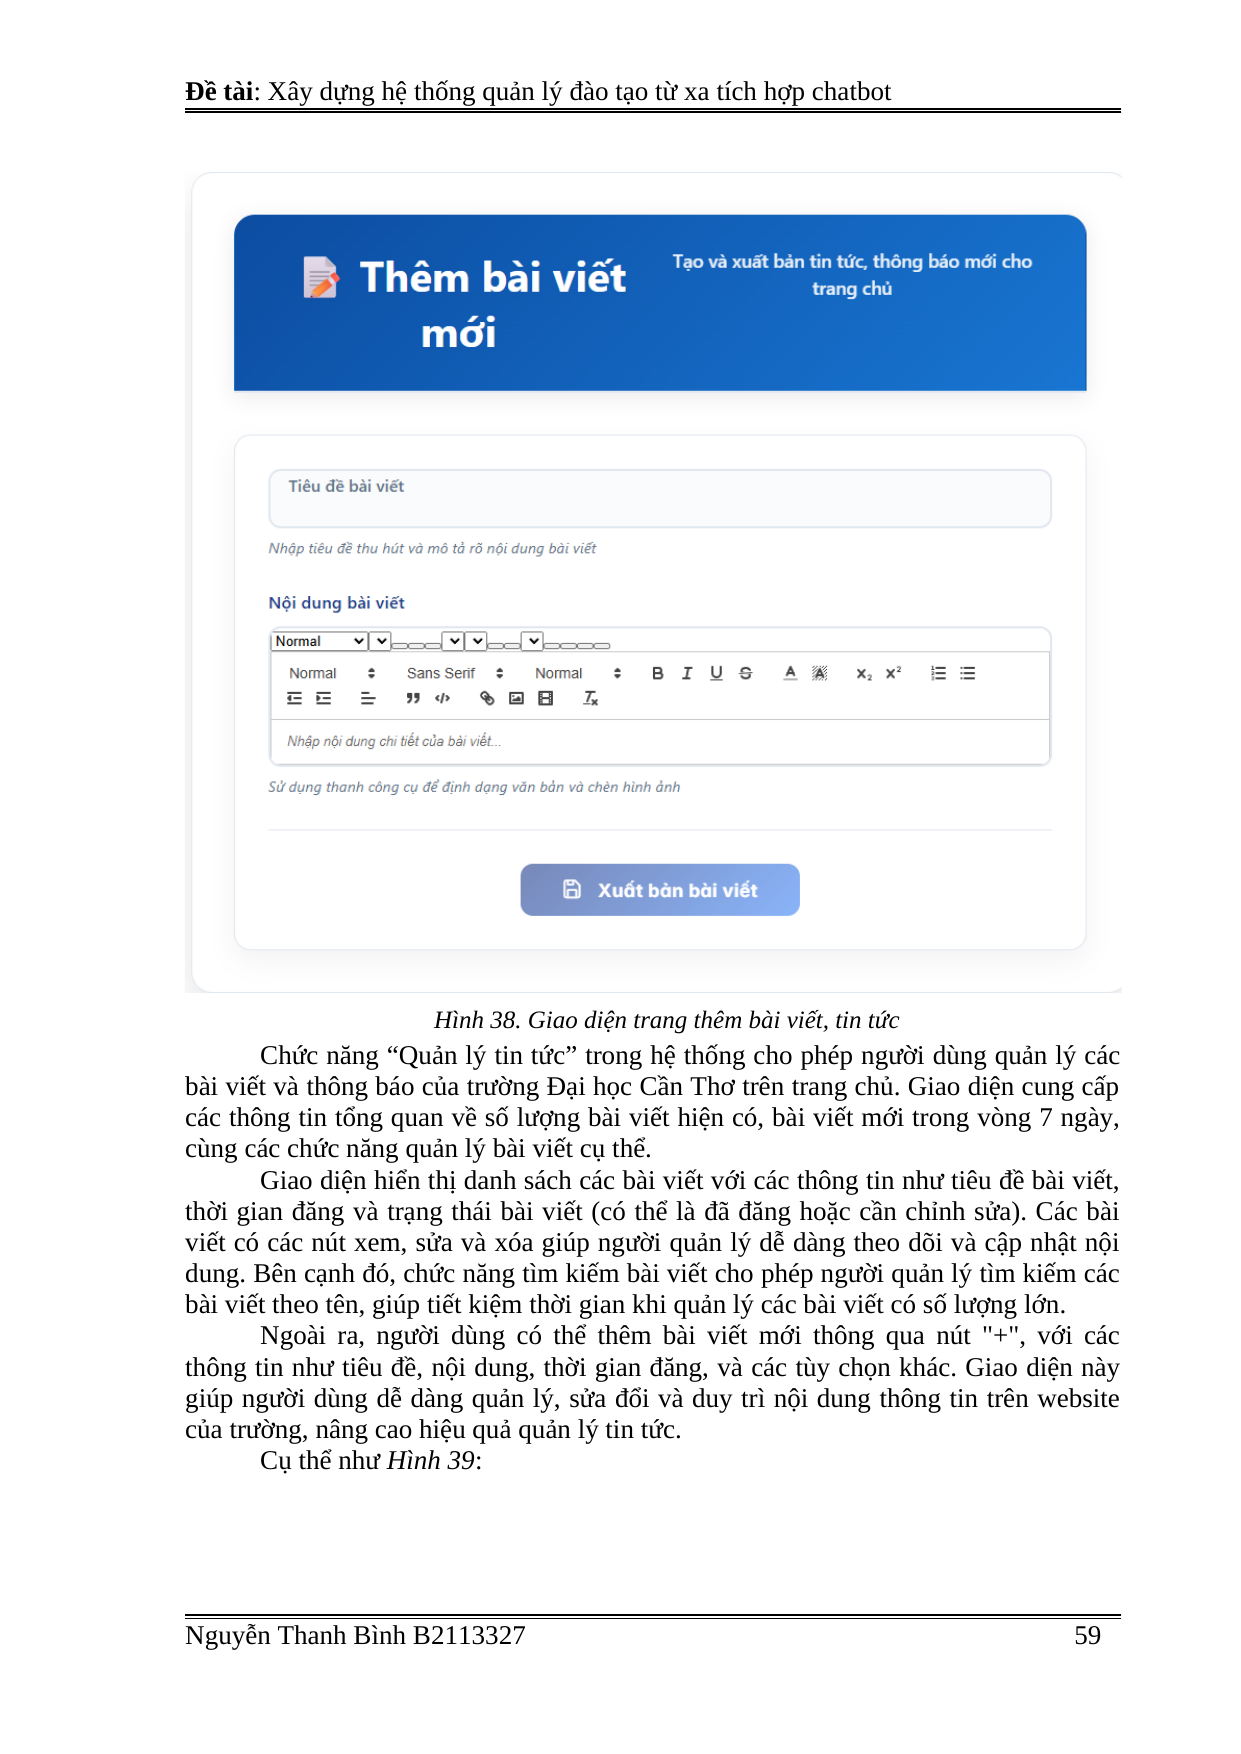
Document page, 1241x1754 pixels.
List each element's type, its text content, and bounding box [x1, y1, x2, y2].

text Cụ thể như Hình 39: [185, 1444, 1121, 1475]
picture [184, 172, 1122, 993]
text Ngoài ra, người dùng có thể thêm bài viết mới thông qua nút "+", với các thông tin như tiêu đề, nội dung, thời gian đăng, và các tùy chọn khác. Giao diện này giúp người dùng dễ dàng quản lý, sửa đổi và duy trì nội dung thông tin trên website của trường, nâng cao hiệu quả quản lý tin tức. [185, 1319, 1121, 1444]
text Giao diện hiển thị danh sách các bài viết với các thông tin như tiêu đề bài viết, thời gian đăng và trạng thái bài viết (có thể là đã đăng hoặc cần chỉnh sửa). Các bài viết có các nút xem, sửa và xóa giúp người quản lý dễ dàng theo dõi và cập nhật nội dung. Bên cạnh đó, chức năng tìm kiếm bài viết cho phép người quản lý tìm kiếm các bài viết theo tên, giúp tiết kiệm thời gian khi quản lý các bài viết có số lượng lớn. [185, 1164, 1121, 1319]
text Chức năng “Quản lý tin tức” trong hệ thống cho phép người dùng quản lý các bài viết và thông báo của trường Đại học Cần Thơ trên trang chủ. Giao diện cung cấp các thông tin tổng quan về số lượng bài viết hiện có, bài viết mới trong vòng 7 ngày, cùng các chức năng quản lý bài viết cụ thể. [185, 1039, 1121, 1164]
text Hình 38. Giao diện trang thêm bài viết, tin tức [185, 1005, 1121, 1033]
